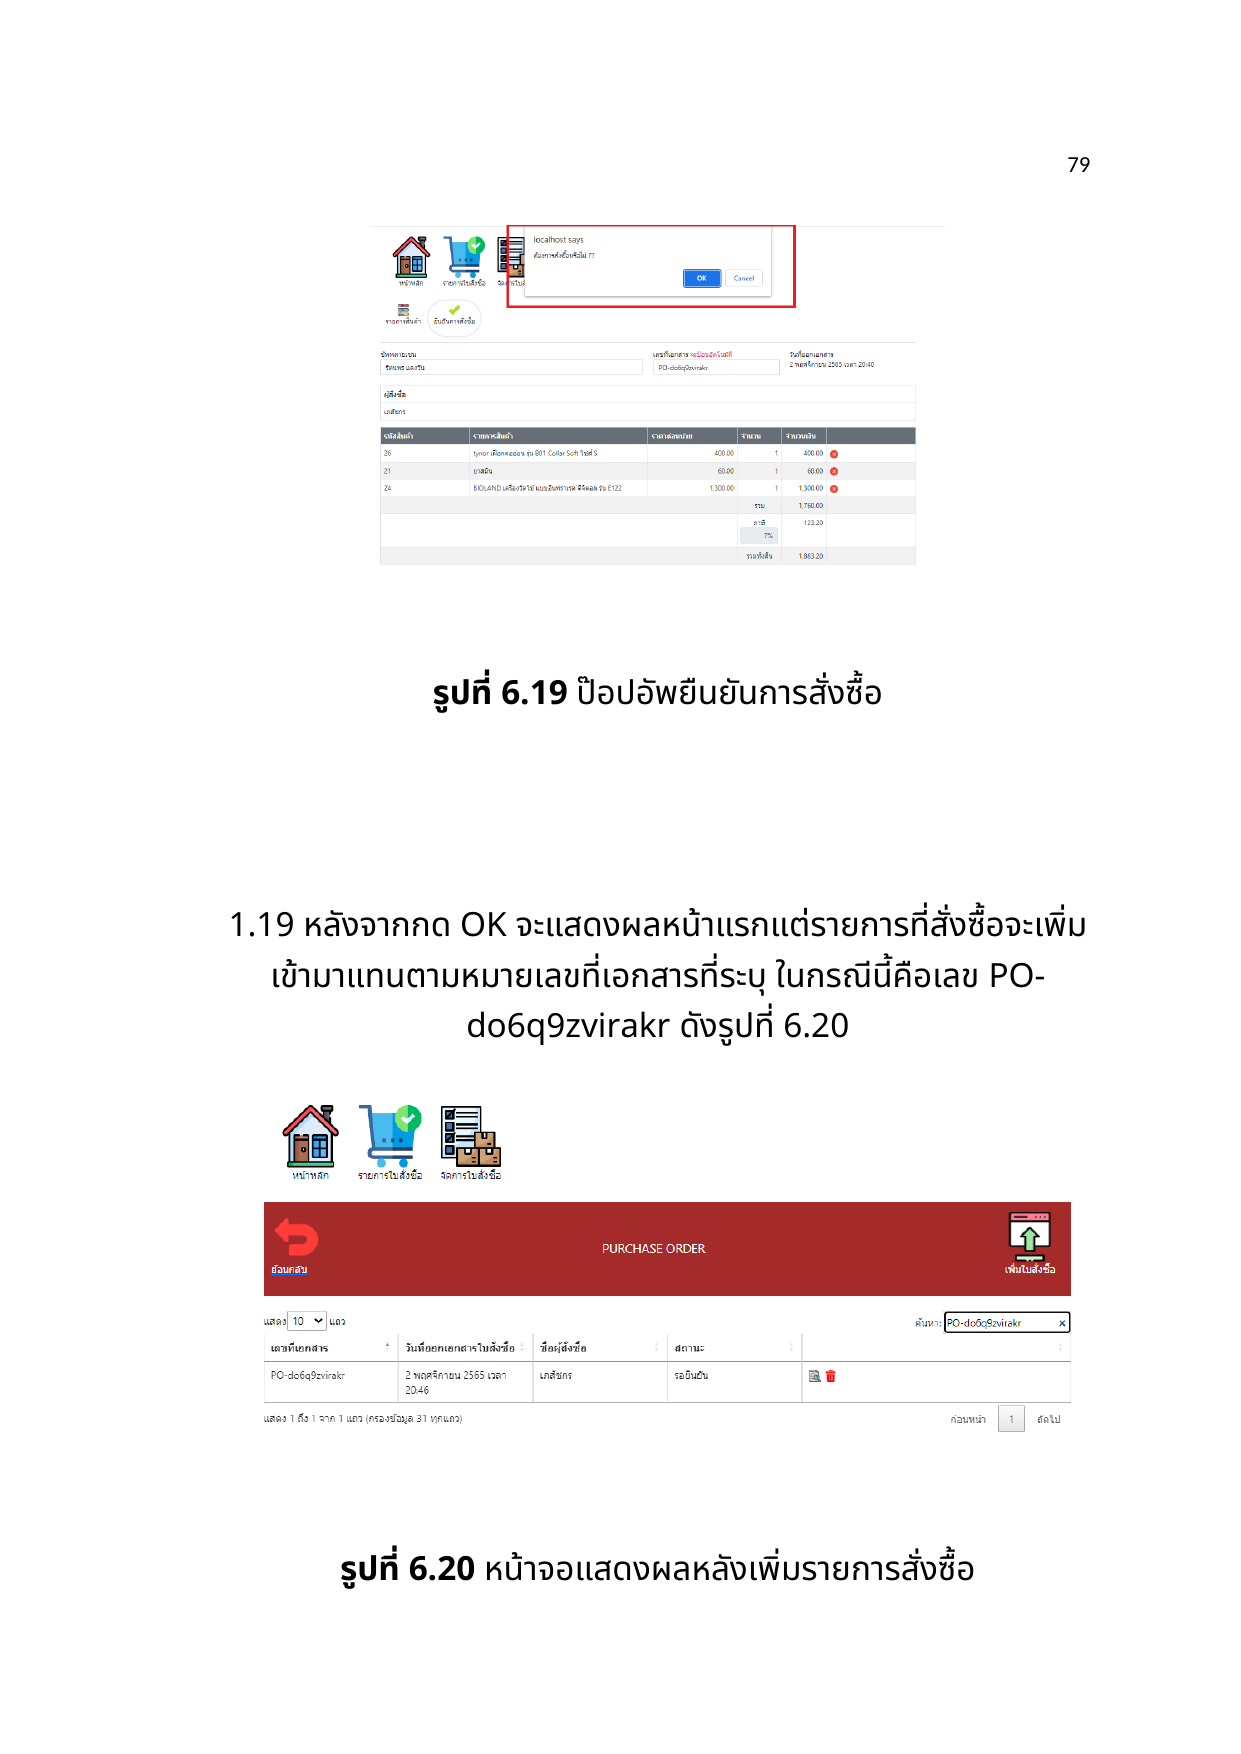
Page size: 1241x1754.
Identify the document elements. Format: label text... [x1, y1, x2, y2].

text 1.19 หลังจากกด OK จะแสดงผลหน้าแรกแต่รายการที่สั่งซื้อจะเพิ่มเข้ามาแทนตามหมายเลขที่เอกสารที่ระบุ ในกรณีนี้คือเลข PO-do6q9zvirakr ดังรูปที่ 6.20 [225, 901, 1090, 1053]
text รูปที่ 6.19 ป๊อปอัพยืนยันการสั่งซื้อ [225, 669, 1090, 719]
text รูปที่ 6.20 หน้าจอแสดงผลหลังเพิ่มรายการสั่งซื้อ [225, 1544, 1090, 1595]
picture [370, 225, 945, 578]
picture [225, 1098, 1090, 1500]
